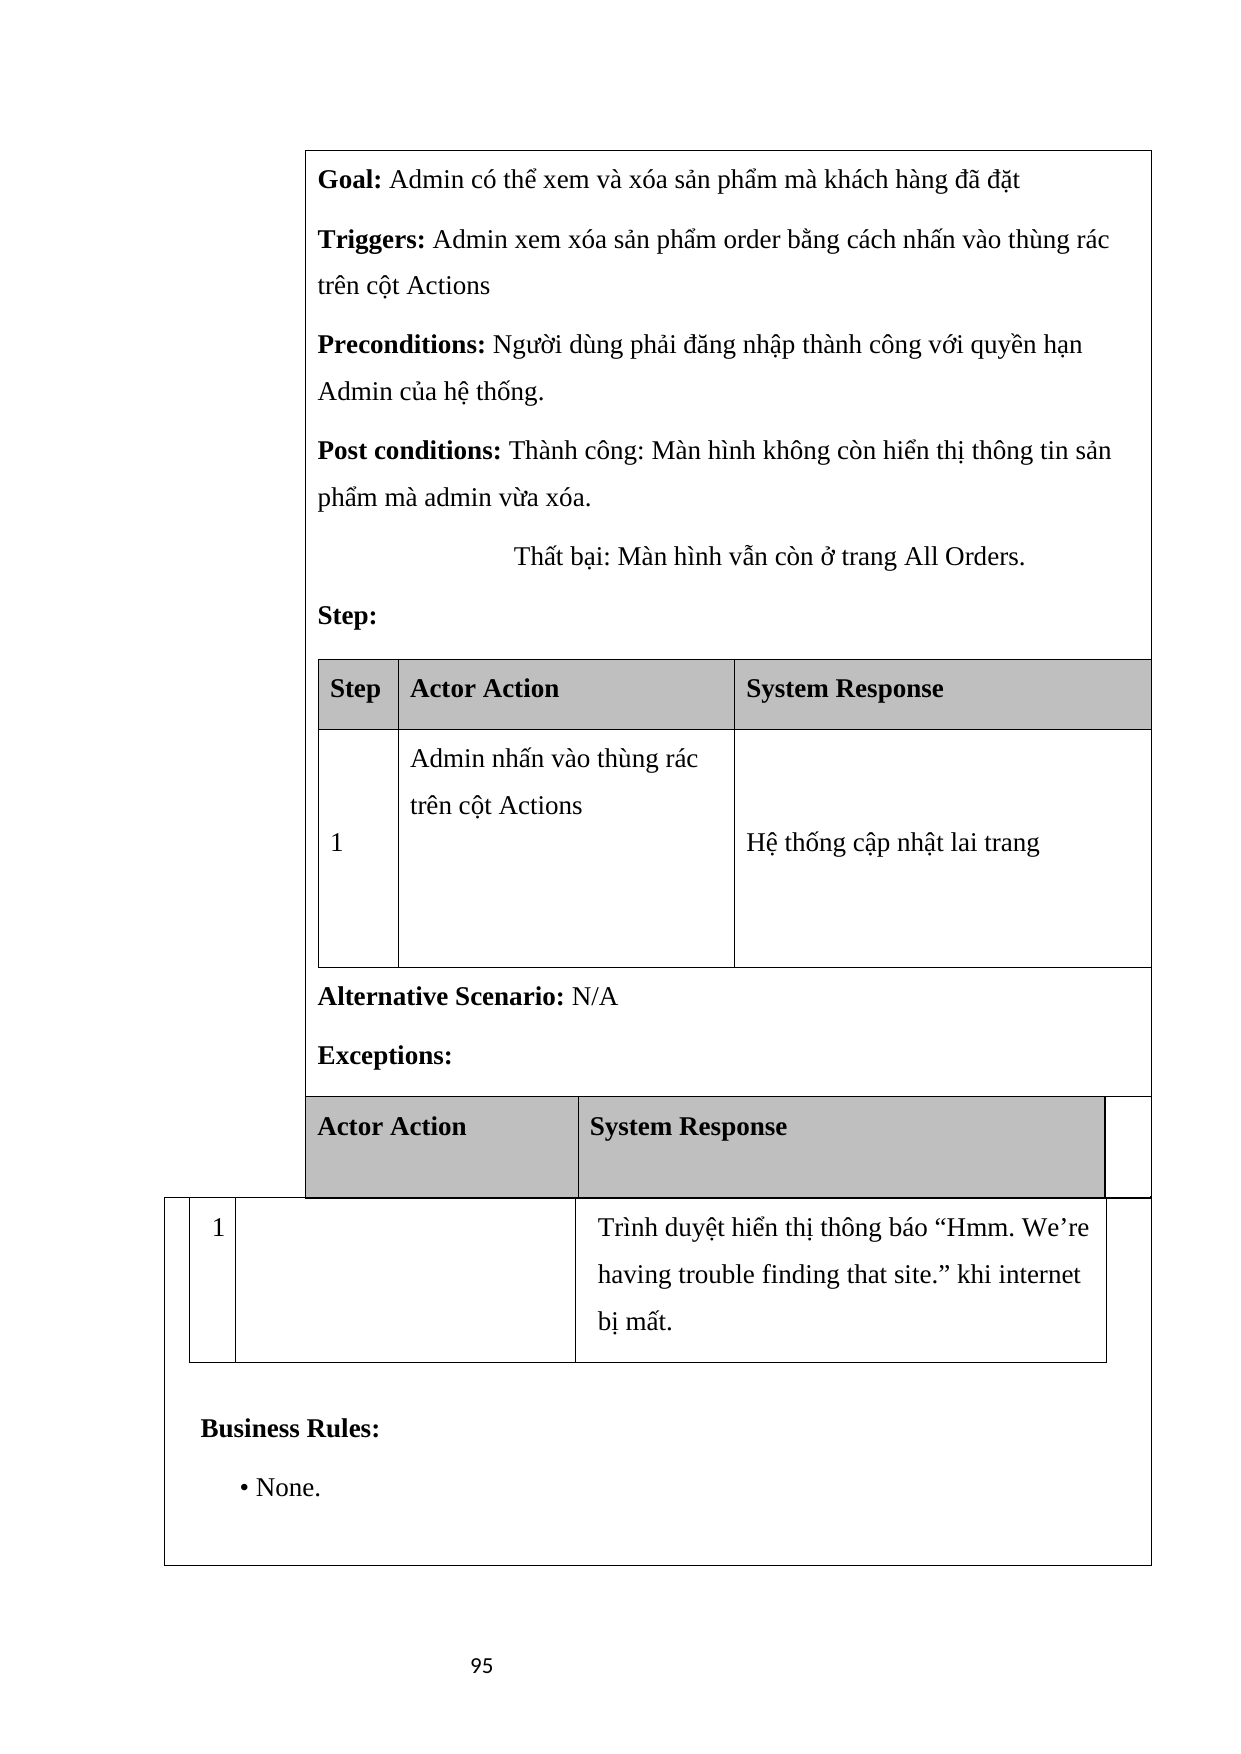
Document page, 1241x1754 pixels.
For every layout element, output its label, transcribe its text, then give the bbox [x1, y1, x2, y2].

table_cell [236, 1198, 575, 1362]
table_cell System Response [579, 1097, 1104, 1197]
table_cell [1106, 1097, 1151, 1197]
table_cell Business Rules: • None. [189, 1363, 1106, 1565]
table_cell Trình duyệt hiển thị thông báo “Hmm. We’re having trouble finding that site.” khi internet bị mất. [576, 1199, 1106, 1362]
table_cell Actor Action [306, 1097, 578, 1197]
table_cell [306, 151, 1151, 1096]
table_cell [1106, 1199, 1151, 1565]
table_cell [165, 1198, 189, 1565]
table_cell 1 [190, 1198, 235, 1362]
